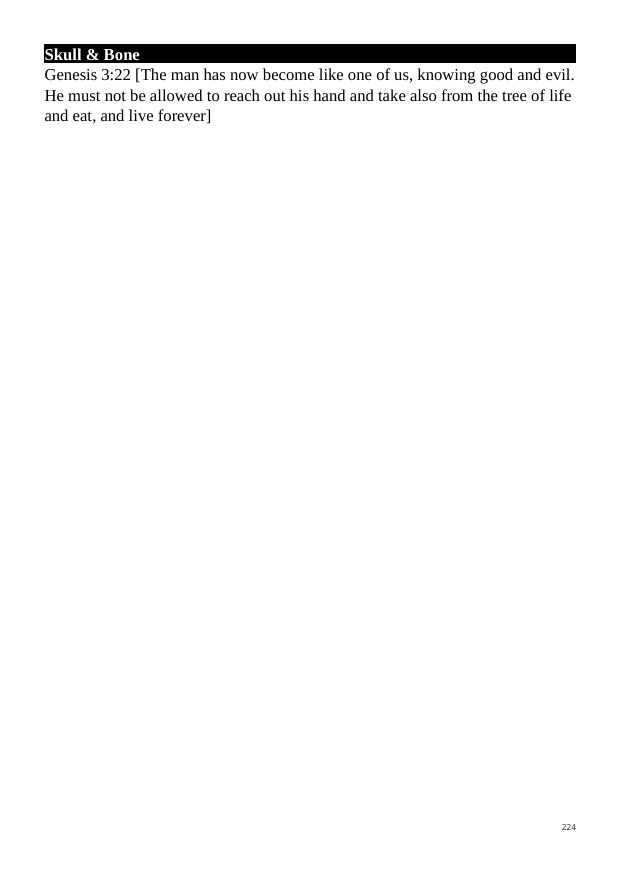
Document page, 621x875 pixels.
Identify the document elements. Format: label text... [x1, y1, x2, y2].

subtitle Skull & Bone [44, 44, 576, 63]
text Genesis 3:22 [The man has now become like one of us, knowing good and evil. He must not be allowed to reach out his hand and take also from the tree of life and eat, and live forever] [44, 65, 576, 125]
